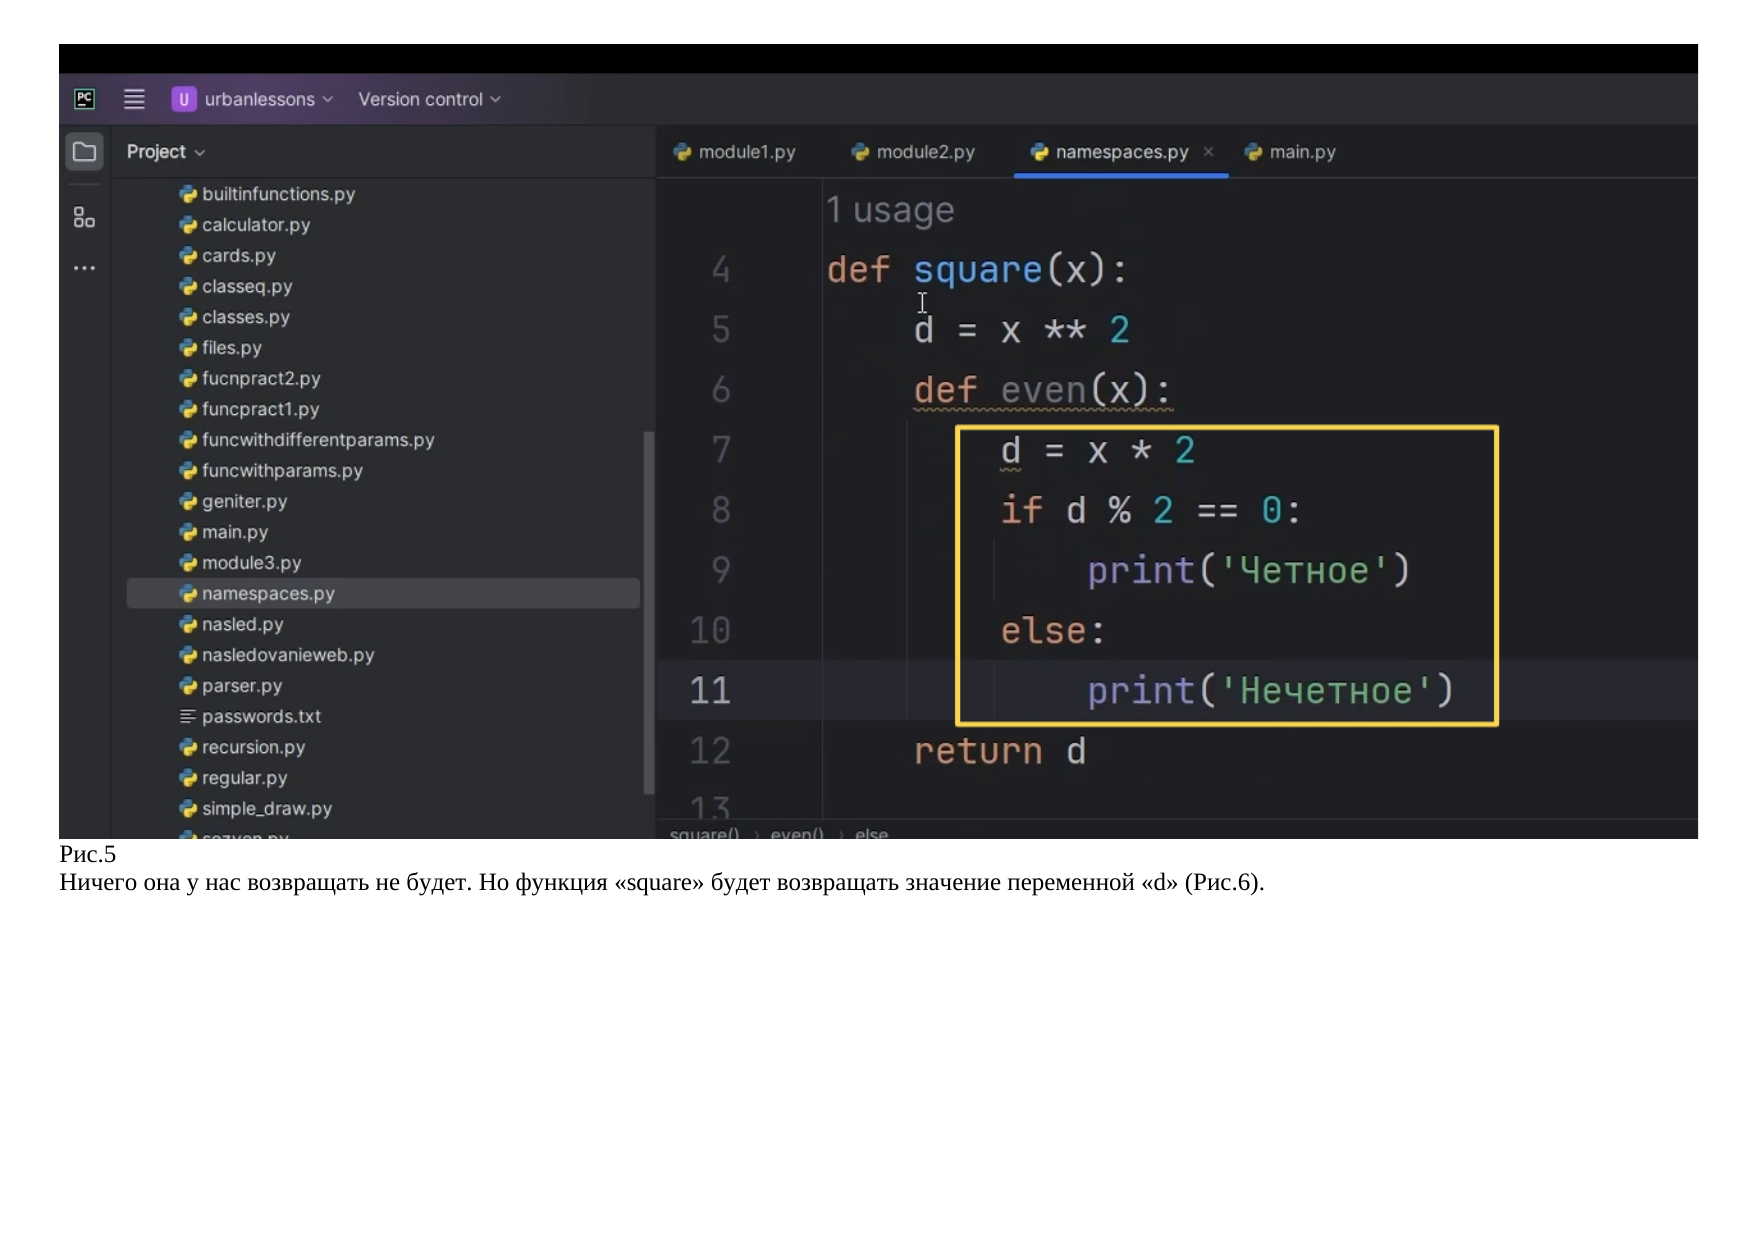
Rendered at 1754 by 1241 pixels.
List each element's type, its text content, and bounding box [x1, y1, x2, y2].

text Рис.5 [59, 839, 1698, 867]
text Ничего она у нас возвращать не будет. Но функция «square» будет возвращать значение переменной «d» (Рис.6). [59, 867, 1698, 896]
picture [59, 44, 1699, 839]
